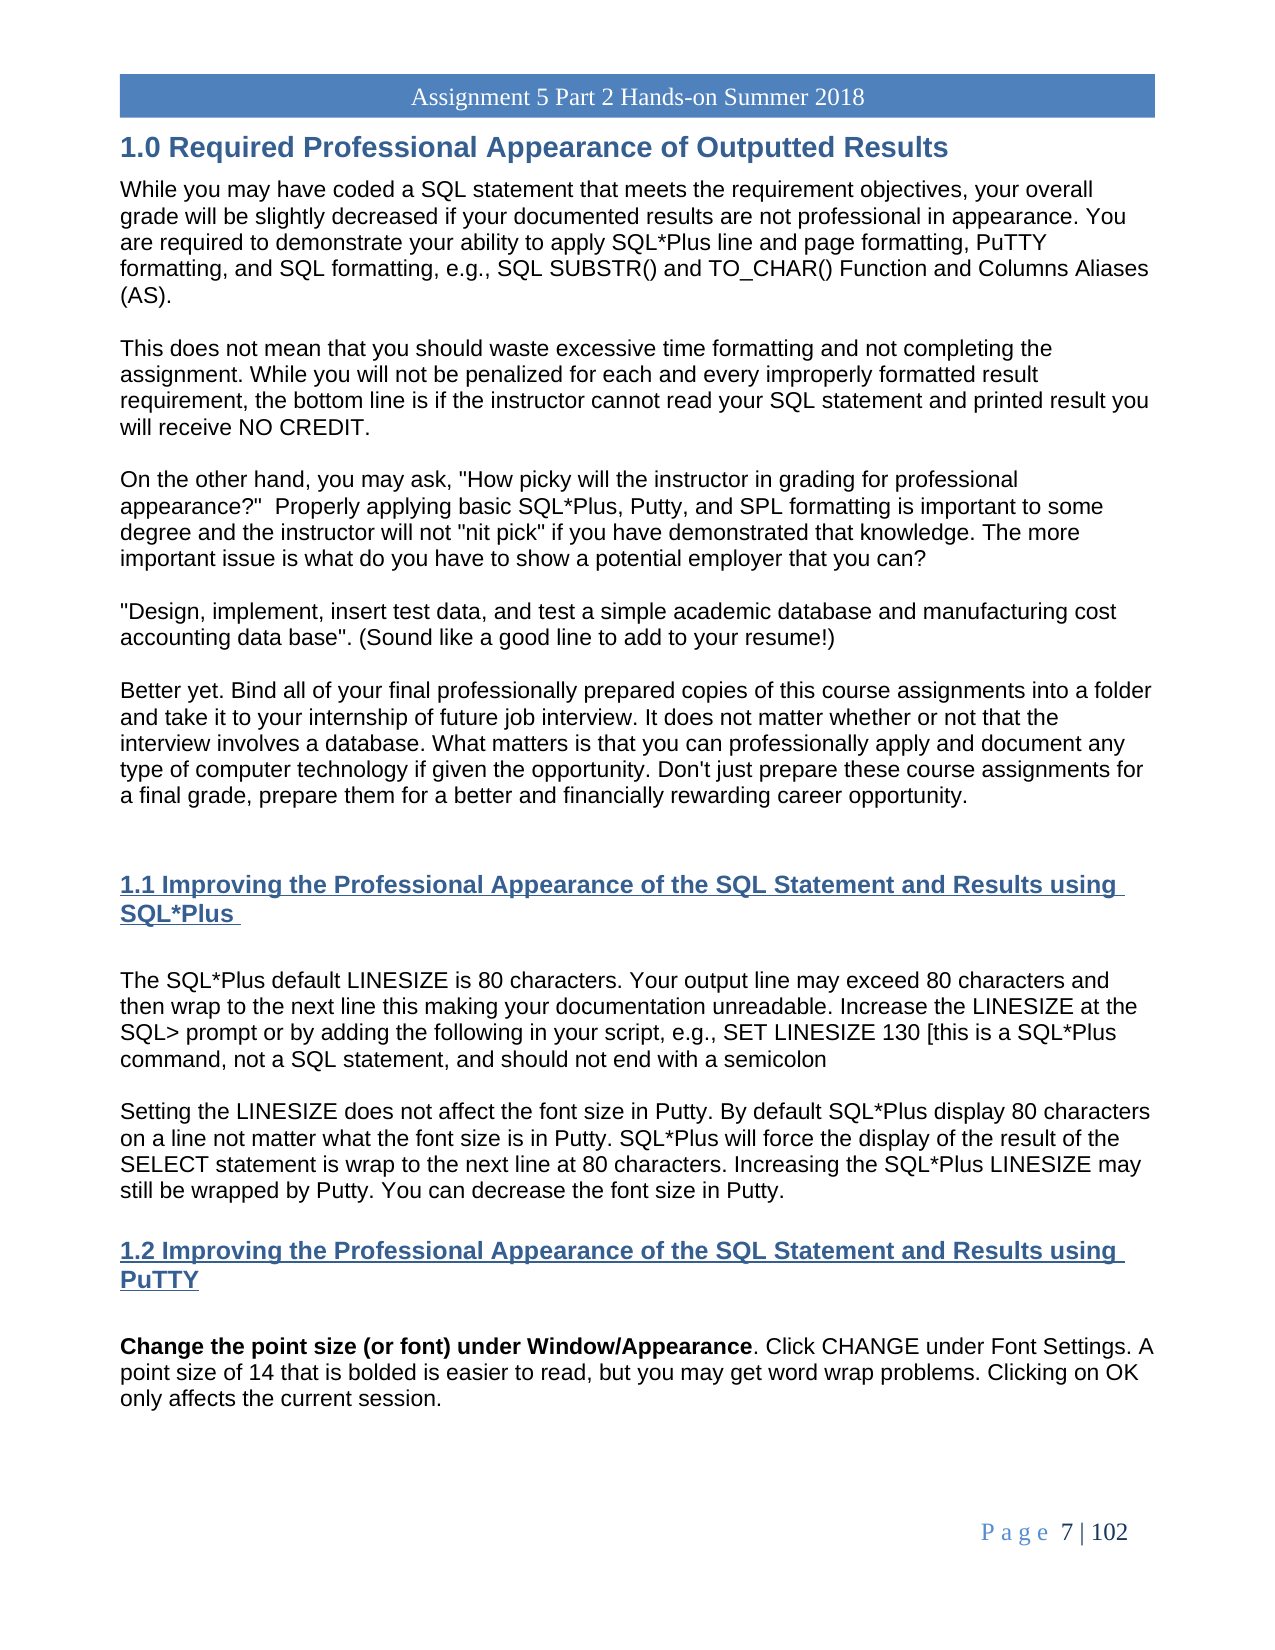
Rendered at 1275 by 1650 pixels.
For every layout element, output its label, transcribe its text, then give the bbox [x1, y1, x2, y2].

subtitle 1.0 Required Professional Appearance of Outputted Results [120, 118, 1155, 164]
subtitle 1.2 Improving the Professional Appearance of the SQL Statement and Results using PuTTY [120, 1236, 1155, 1294]
text Setting the LINESIZE does not affect the font size in Putty. By default SQL*Plus display 80 characters on a line not matter what the font size is in Putty. SQL*Plus will force the display of the result of the SELECT statement is wrap to the next line at 80 characters. Increasing the SQL*Plus LINESIZE may still be wrapped by Putty. You can decrease the font size in Putty. [120, 1098, 1155, 1204]
text This does not mean that you should waste excessive time formatting and not completing the assignment. While you will not be penalized for each and every improperly formatted result requirement, the bottom line is if the instructor cannot read your SQL statement and printed result you will receive NO CREDIT. [120, 334, 1155, 440]
text Change the point size (or font) under Window/Appearance. Click CHANGE under Font Settings. A point size of 14 that is bolded is easier to read, but you may get word wrap problems. Clicking on OK only affects the current session. [120, 1333, 1155, 1412]
text "Design, implement, insert test data, and test a simple academic database and manufacturing cost accounting data base". (Sound like a good line to add to your resume!) [120, 598, 1155, 651]
text While you may have coded a SQL statement that meets the requirement objectives, your overall grade will be slightly decreased if your documented results are not professional in appearance. You are required to demonstrate your ability to apply SQL*Plus line and page formatting, PuTTY formatting, and SQL formatting, e.g., SQL SUBSTR() and TO_CHAR() Function and Columns Aliases (AS). [120, 176, 1155, 308]
subtitle 1.1 Improving the Professional Appearance of the SQL Statement and Results using SQL*Plus [120, 870, 1155, 928]
text The SQL*Plus default LINESIZE is 80 characters. Your output line may exceed 80 characters and then wrap to the next line this making your documentation unreadable. Increase the LINESIZE at the SQL> prompt or by adding the following in your script, e.g., SET LINESIZE 130 [this is a SQL*Plus command, not a SQL statement, and should not end with a semicolon [120, 967, 1155, 1072]
text On the other hand, you may ask, "How picky will the instructor in grading for professional appearance?" Properly applying basic SQL*Plus, Putty, and SPL formatting is important to some degree and the instructor will not "nit pick" if you have demonstrated that knowledge. The more important issue is what do you have to show a potential employer that you can? [120, 466, 1155, 572]
text Better yet. Bind all of your final professionally prepared copies of this course assignments into a folder and take it to your internship of future job interview. It does not matter whether or not that the interview involves a database. What matters is that you can professionally apply and document any type of computer technology if given the opportunity. Don't just prepare these course assignments for a final grade, prepare them for a better and financially rewarding career opportunity. [120, 677, 1155, 809]
